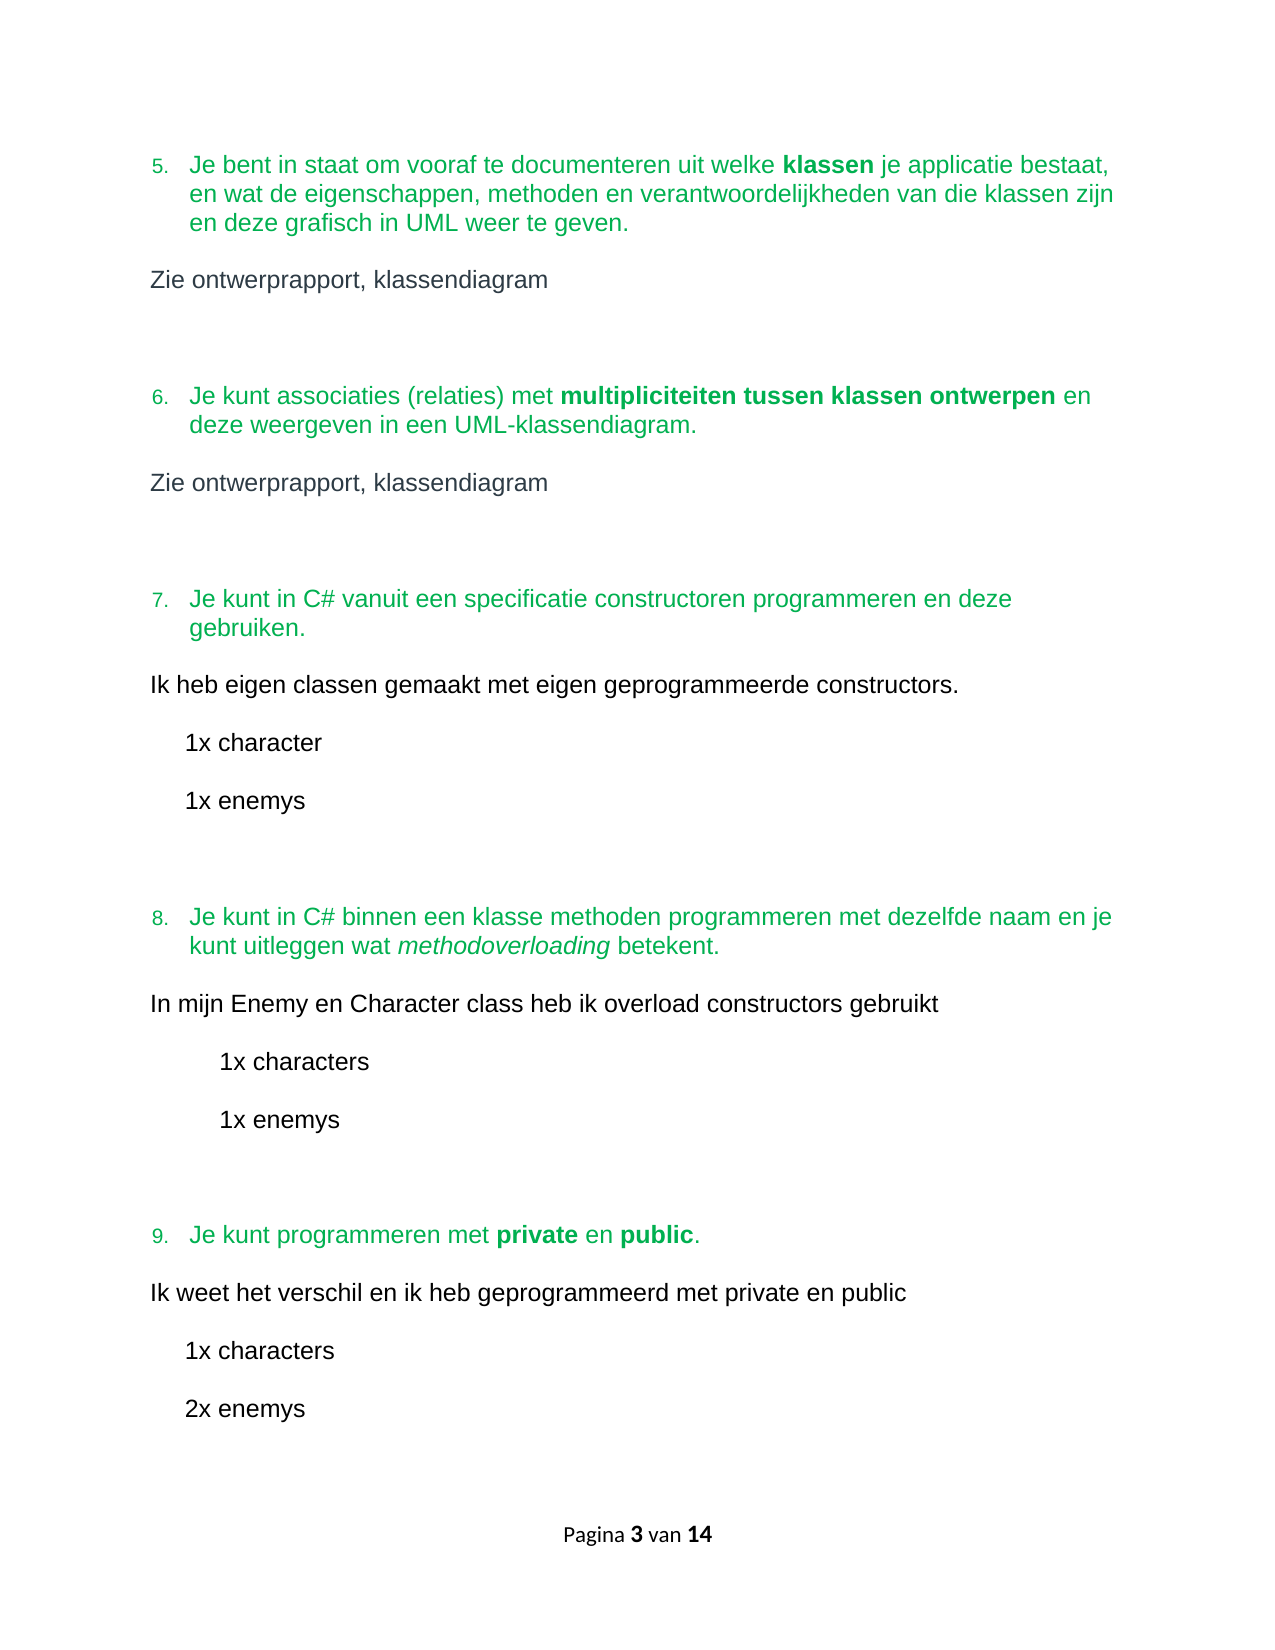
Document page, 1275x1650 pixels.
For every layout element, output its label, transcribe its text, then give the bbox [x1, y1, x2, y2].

text 1x enemys [150, 786, 1125, 815]
text 1x character [150, 728, 1125, 757]
text 1x characters [150, 1336, 1125, 1365]
text 2x enemys [150, 1394, 1125, 1423]
list Je bent in staat om vooraf te documenteren uit welke klassen je applicatie bestaat, en wat de eigenschappen, methoden en verantwoordelijkheden van die klassen zijn en deze grafisch in UML weer te geven. [152, 150, 1125, 236]
text Ik heb eigen classen gemaakt met eigen geprogrammeerde constructors. [150, 670, 1125, 699]
list Je kunt associaties (relaties) met multipliciteiten tussen klassen ontwerpen en deze weergeven in een UML-klassendiagram. [152, 381, 1125, 439]
text 1x enemys [150, 1104, 1125, 1133]
text 1x characters [150, 1047, 1125, 1075]
text Zie ontwerprapport, klassendiagram [150, 468, 1125, 497]
list Je kunt in C# binnen een klasse methoden programmeren met dezelfde naam en je kunt uitleggen wat methodoverloading betekent. [152, 902, 1125, 959]
list Je kunt in C# vanuit een specificatie constructoren programmeren en deze gebruiken. [152, 584, 1125, 641]
list Je kunt programmeren met private en public. [152, 1220, 1125, 1249]
text Ik weet het verschil en ik heb geprogrammeerd met private en public [150, 1278, 1125, 1307]
text In mijn Enemy en Character class heb ik overload constructors gebruikt [150, 989, 1125, 1017]
text Zie ontwerprapport, klassendiagram [150, 265, 1125, 294]
